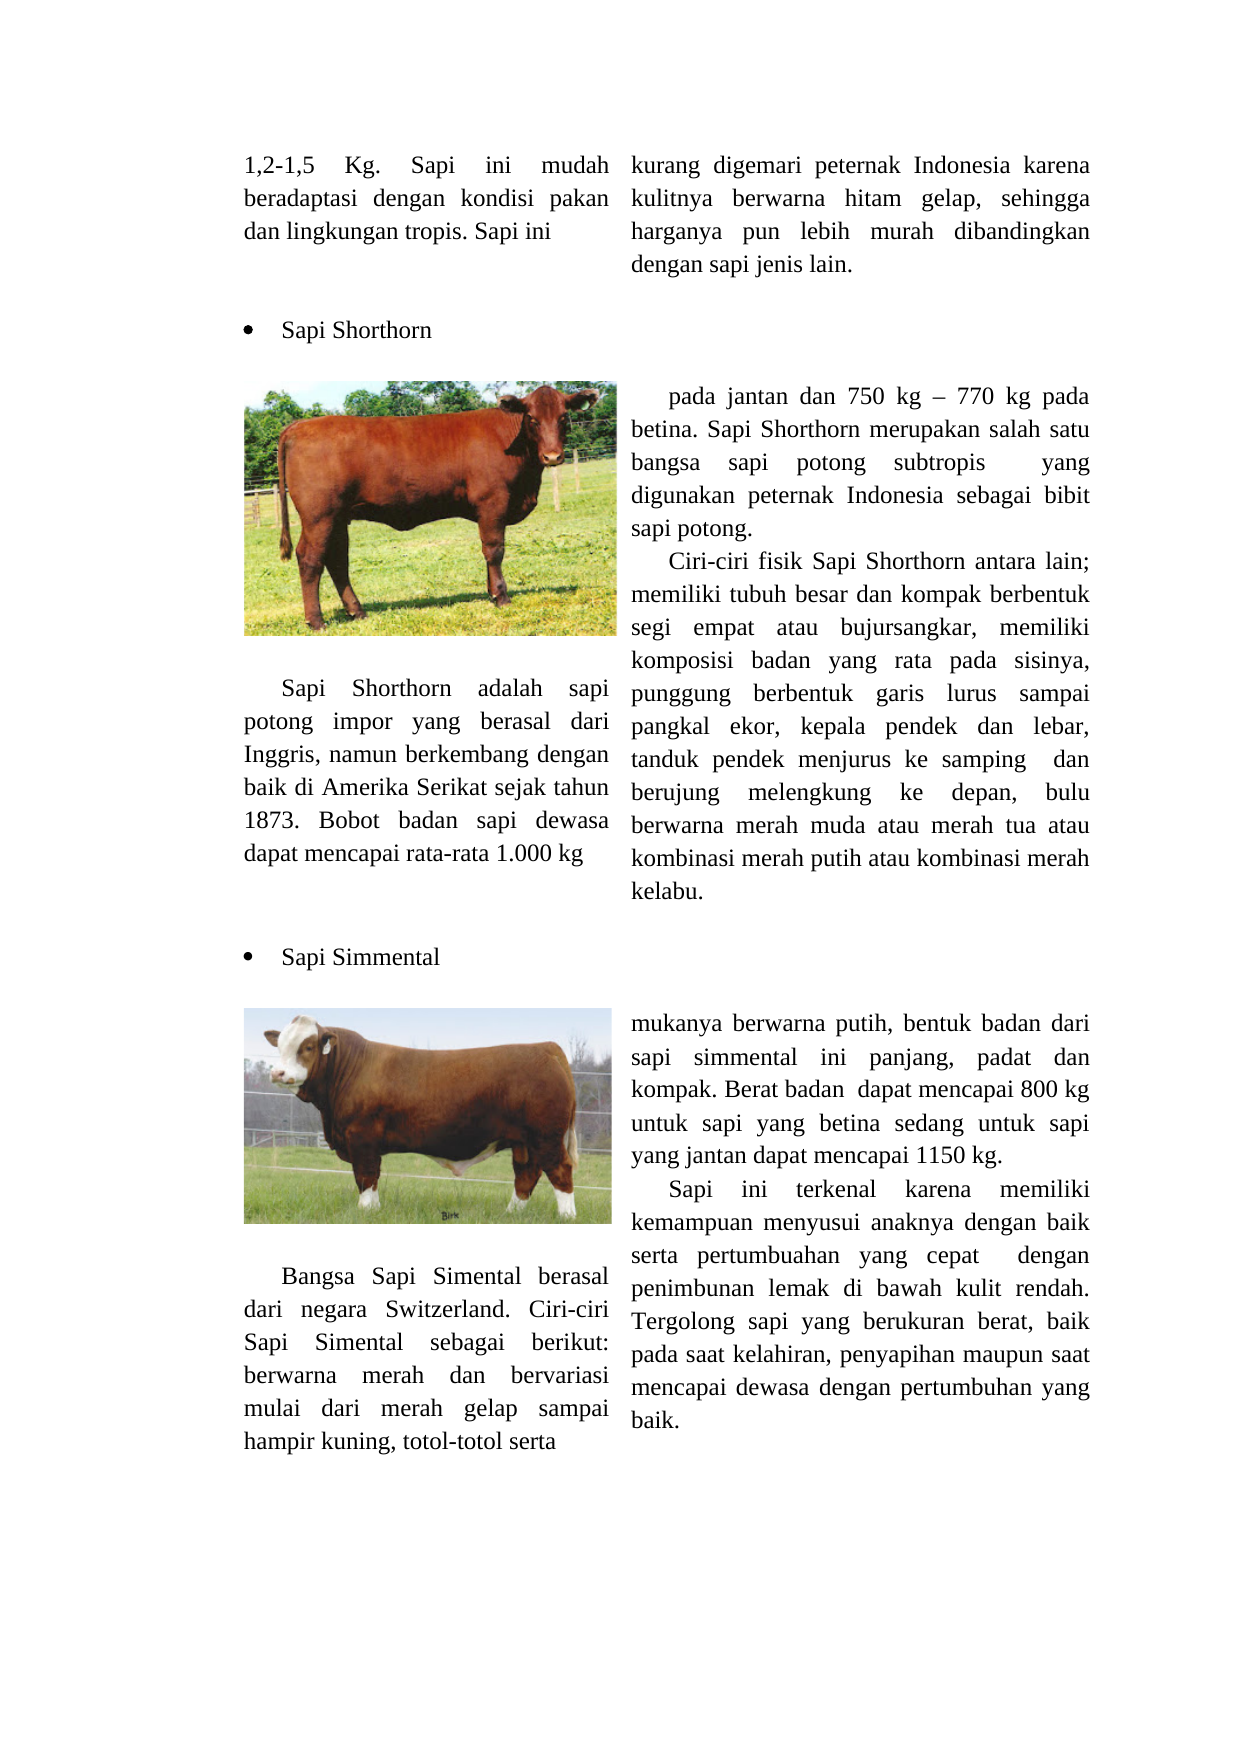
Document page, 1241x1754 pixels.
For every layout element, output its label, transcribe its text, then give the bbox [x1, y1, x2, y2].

list Sapi Shorthorn adalah sapi potong impor yang berasal dari Inggris, namun berkembang dengan baik di Amerika Serikat sejak tahun 1873. Bobot badan sapi dewasa dapat mencapai rata-rata 1.000 kg [244, 673, 609, 867]
list pada jantan dan 750 kg – 770 kg pada betina. Sapi Shorthorn merupakan salah satu bangsa sapi potong subtropis yang digunakan peternak Indonesia sebagai bibit sapi potong. [631, 381, 1090, 542]
picture [243, 381, 618, 636]
list Ciri-ciri fisik Sapi Shorthorn antara lain; memiliki tubuh besar dan kompak berbentuk segi empat atau bujursangkar, memiliki komposisi badan yang rata pada sisinya, punggung berbentuk garis lurus sampai pangkal ekor, kepala pendek dan lebar, tanduk pendek menjurus ke samping dan berujung melengkung ke depan, bulu berwarna merah muda atau merah tua atau kombinasi merah putih atau kombinasi merah kelabu. [631, 546, 1090, 905]
picture [243, 1008, 612, 1224]
list Sapi Simmental [244, 942, 1090, 971]
list Bangsa Sapi Simental berasal dari negara Switzerland. Ciri-ciri Sapi Simental sebagai berikut: berwarna merah dan bervariasi mulai dari merah gelap sampai hampir kuning, totol-totol serta [244, 1261, 609, 1455]
list Sapi ini terkenal karena memiliki kemampuan menyusui anaknya dengan baik serta pertumbuahan yang cepat dengan penimbunan lemak di bawah kulit rendah. Tergolong sapi yang berukuran berat, baik pada saat kelahiran, penyapihan maupun saat mencapai dewasa dengan pertumbuhan yang baik. [631, 1174, 1090, 1433]
list Sapi Shorthorn [244, 315, 1090, 344]
list mukanya berwarna putih, bentuk badan dari sapi simmental ini panjang, padat dan kompak. Berat badan dapat mencapai 800 kg untuk sapi yang betina sedang untuk sapi yang jantan dapat mencapai 1150 kg. [631, 1008, 1090, 1169]
list 1,2-1,5 Kg. Sapi ini mudah beradaptasi dengan kondisi pakan dan lingkungan tropis. Sapi ini [244, 150, 609, 245]
list kurang digemari peternak Indonesia karena kulitnya berwarna hitam gelap, sehingga harganya pun lebih murah dibandingkan dengan sapi jenis lain. [631, 150, 1090, 278]
